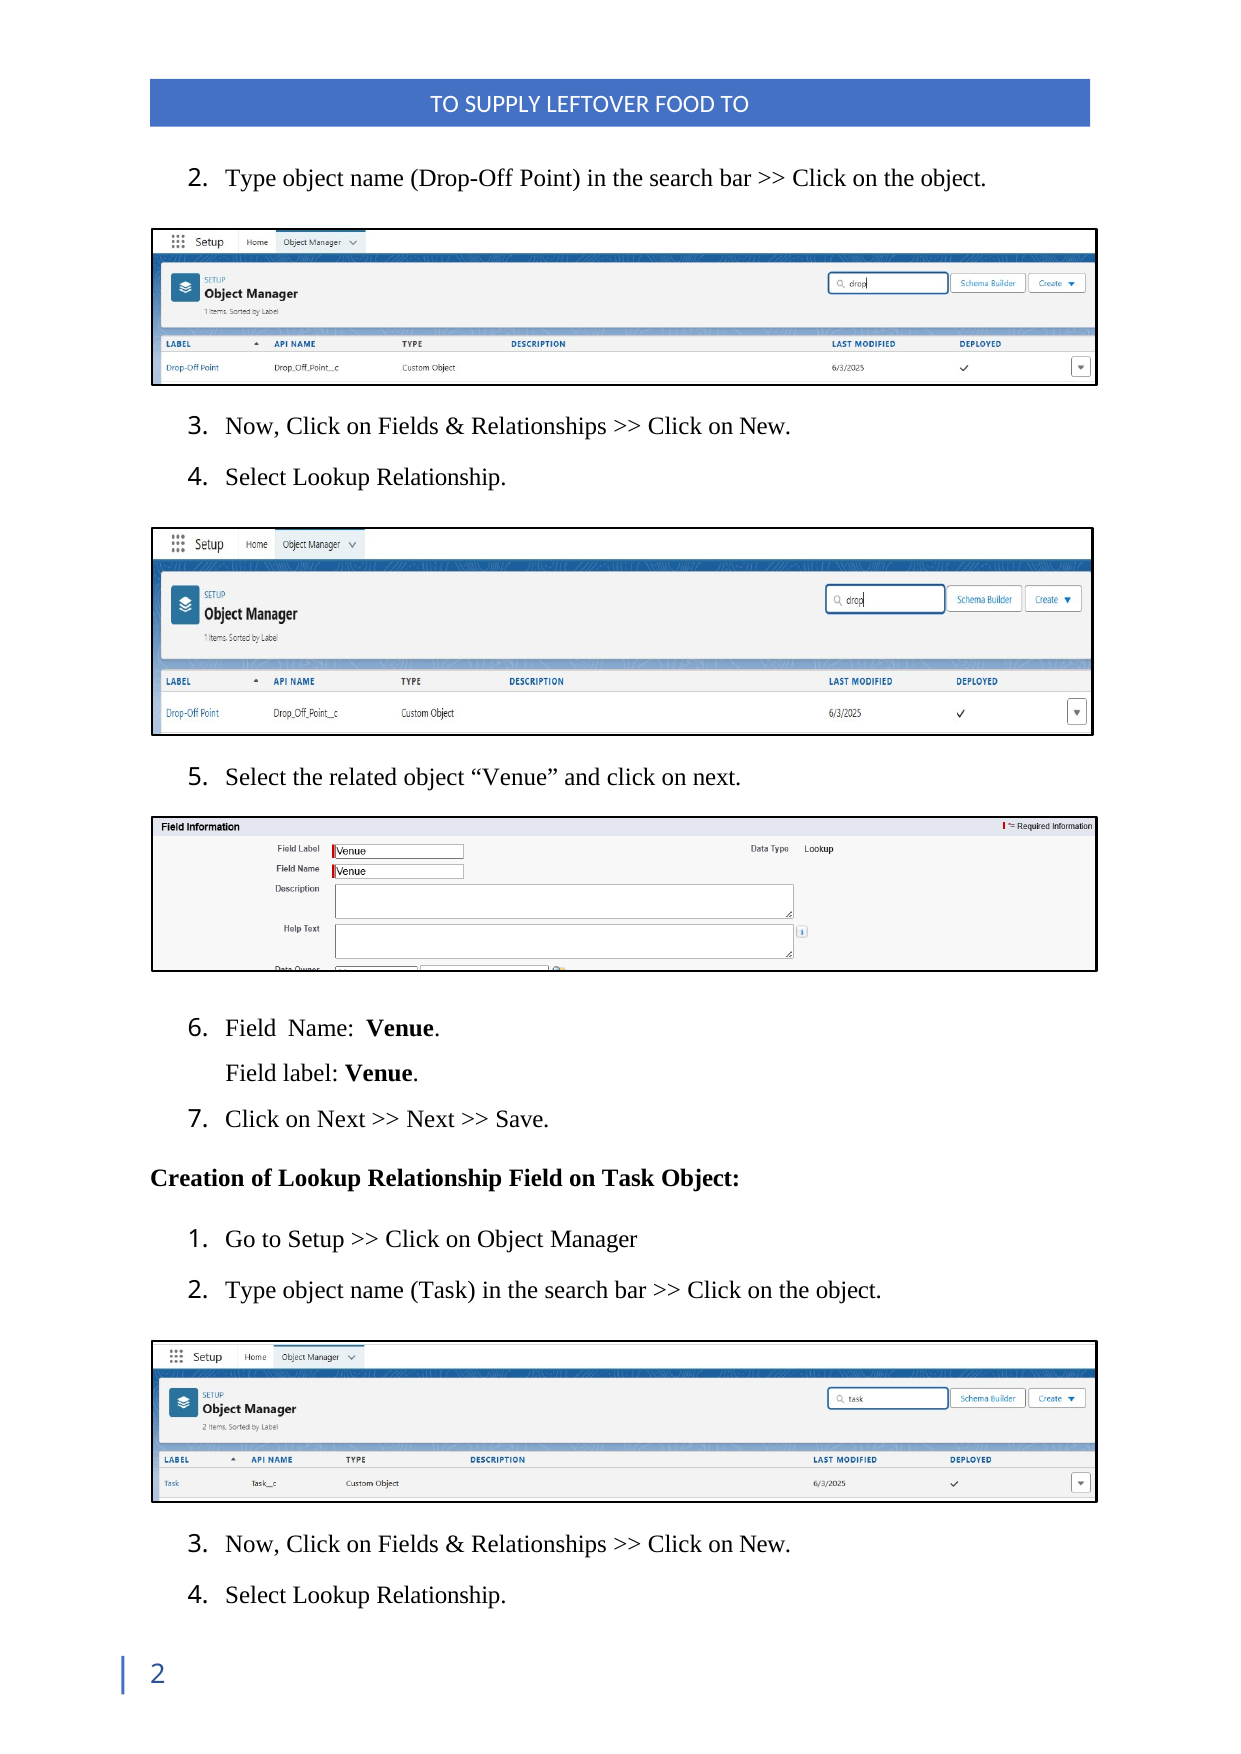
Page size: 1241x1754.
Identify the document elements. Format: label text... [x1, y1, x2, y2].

list Select Lookup Relationship. [187, 458, 1107, 492]
list Field Name: Venue. Field label: Venue. [187, 833, 440, 1087]
list Go to Setup >> Click on Object Manager [187, 1221, 1107, 1255]
picture [153, 1344, 1095, 1501]
subtitle Creation of Lookup Relationship Field on Task Object: [150, 1163, 1107, 1192]
picture [153, 529, 1091, 734]
list Type object name (Drop-Off Point) in the search bar >> Click on the object. [187, 160, 1107, 194]
picture [153, 230, 1095, 384]
list Select Lookup Relationship. [187, 1576, 1107, 1610]
list Click on Next >> Next >> Save. [187, 1101, 1107, 1134]
list Type object name (Task) in the search bar >> Click on the object. [187, 1271, 1107, 1306]
picture [153, 818, 1095, 970]
